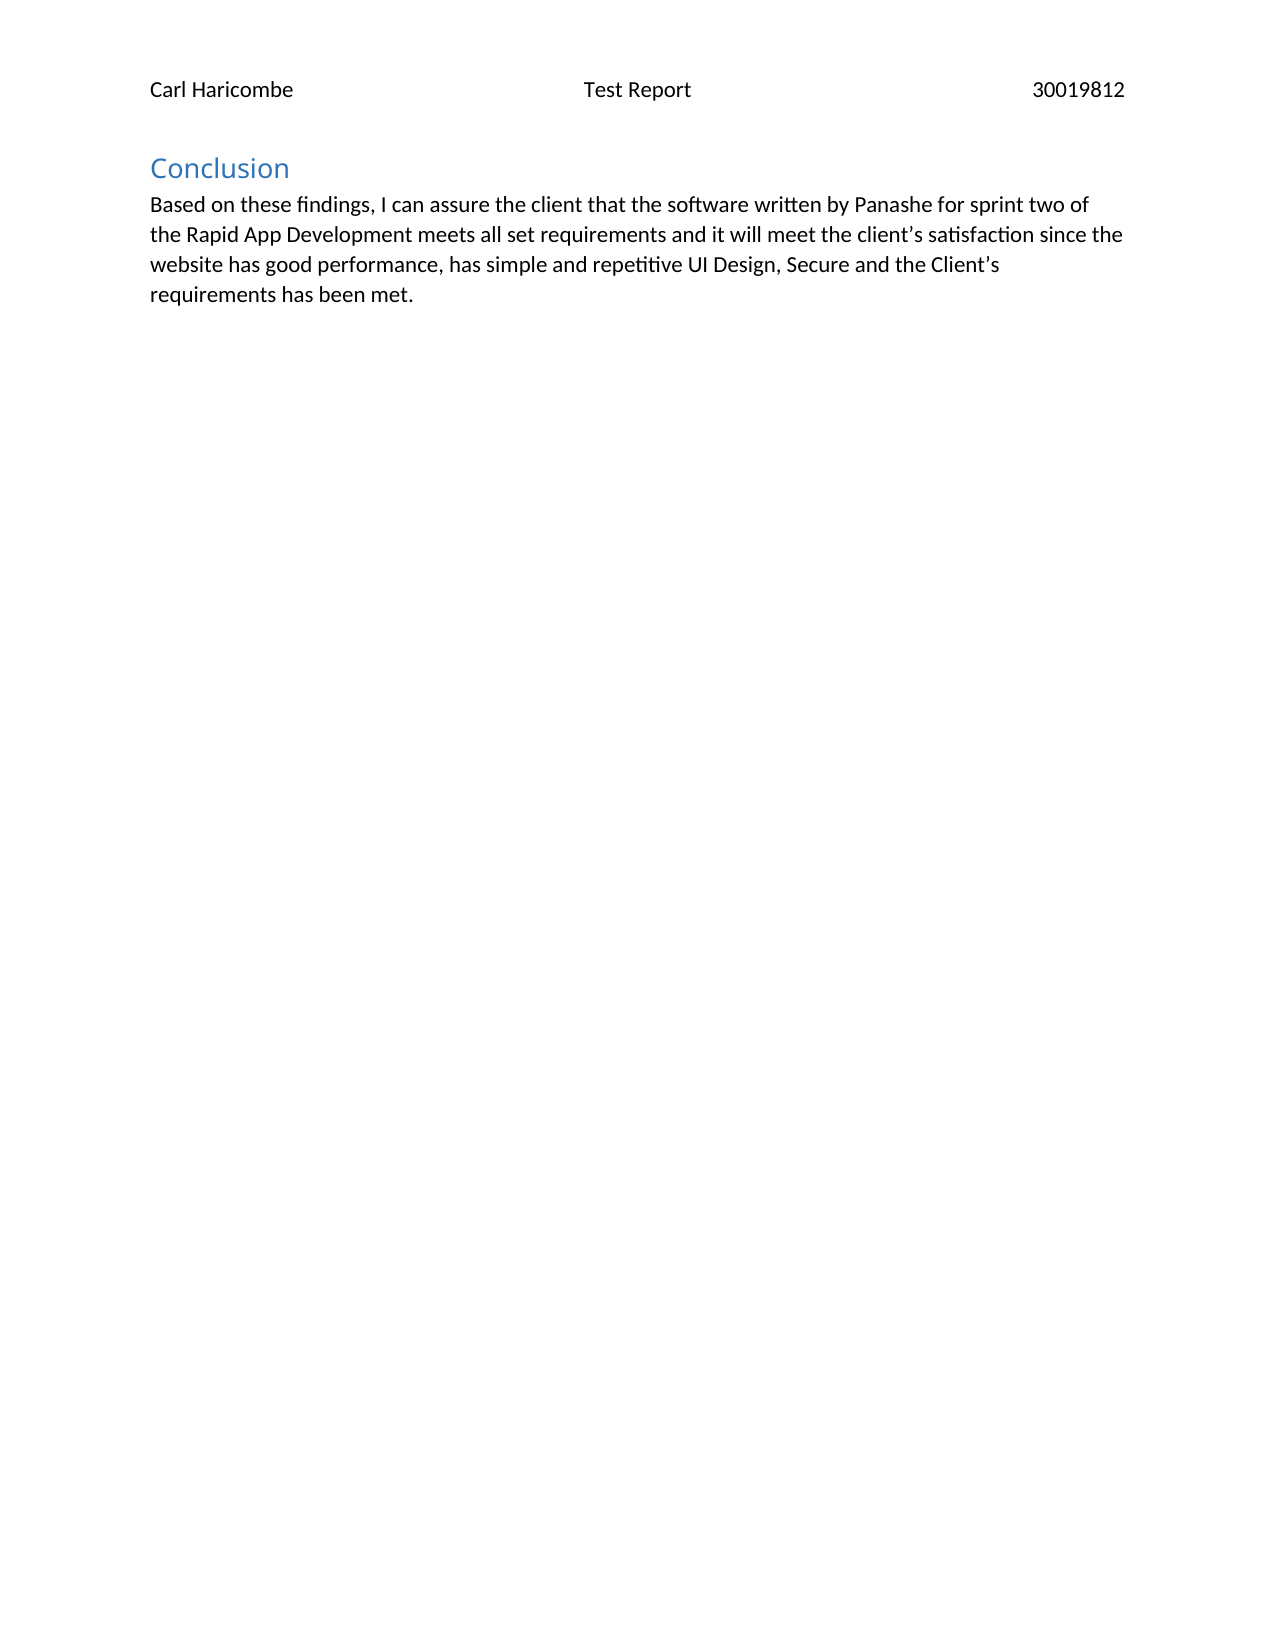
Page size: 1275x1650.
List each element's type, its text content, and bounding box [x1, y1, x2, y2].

text Based on these findings, I can assure the client that the software written by Panashe for sprint two of the Rapid App Development meets all set requirements and it will meet the client’s satisfaction since the website has good performance, has simple and repetitive UI Design, Secure and the Client’s requirements has been met. [150, 190, 1125, 308]
subtitle Conclusion [150, 150, 1125, 187]
